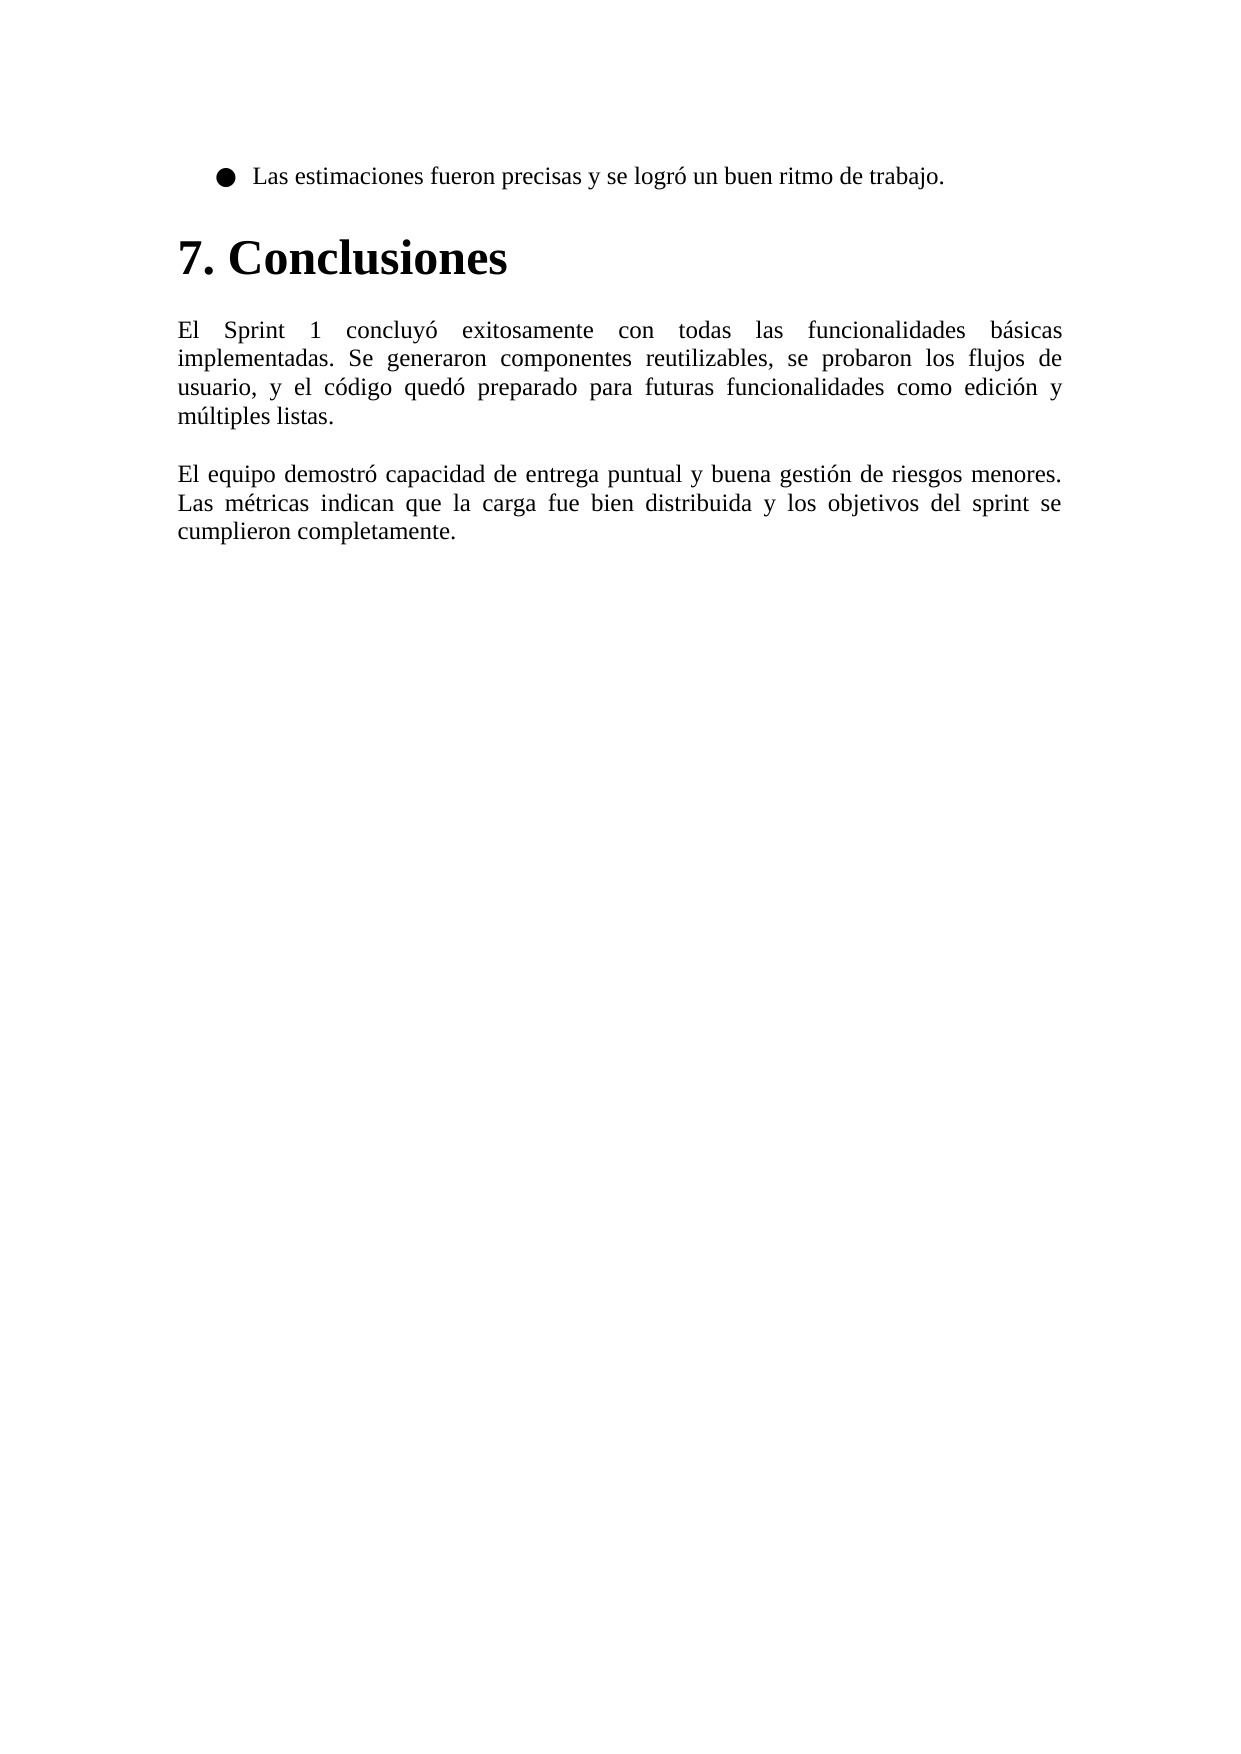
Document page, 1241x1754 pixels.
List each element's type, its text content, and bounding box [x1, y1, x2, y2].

text El equipo demostró capacidad de entrega puntual y buena gestión de riesgos menores. Las métricas indican que la carga fue bien distribuida y los objetivos del sprint se cumplieron completamente. [177, 459, 1063, 545]
subtitle 7. Conclusiones [177, 228, 1063, 286]
list Las estimaciones fueron precisas y se logró un buen ritmo de trabajo. [215, 148, 1063, 199]
text El Sprint 1 concluyó exitosamente con todas las funcionalidades básicas implementadas. Se generaron componentes reutilizables, se probaron los flujos de usuario, y el código quedó preparado para futuras funcionalidades como edición y múltiples listas. [177, 315, 1063, 430]
